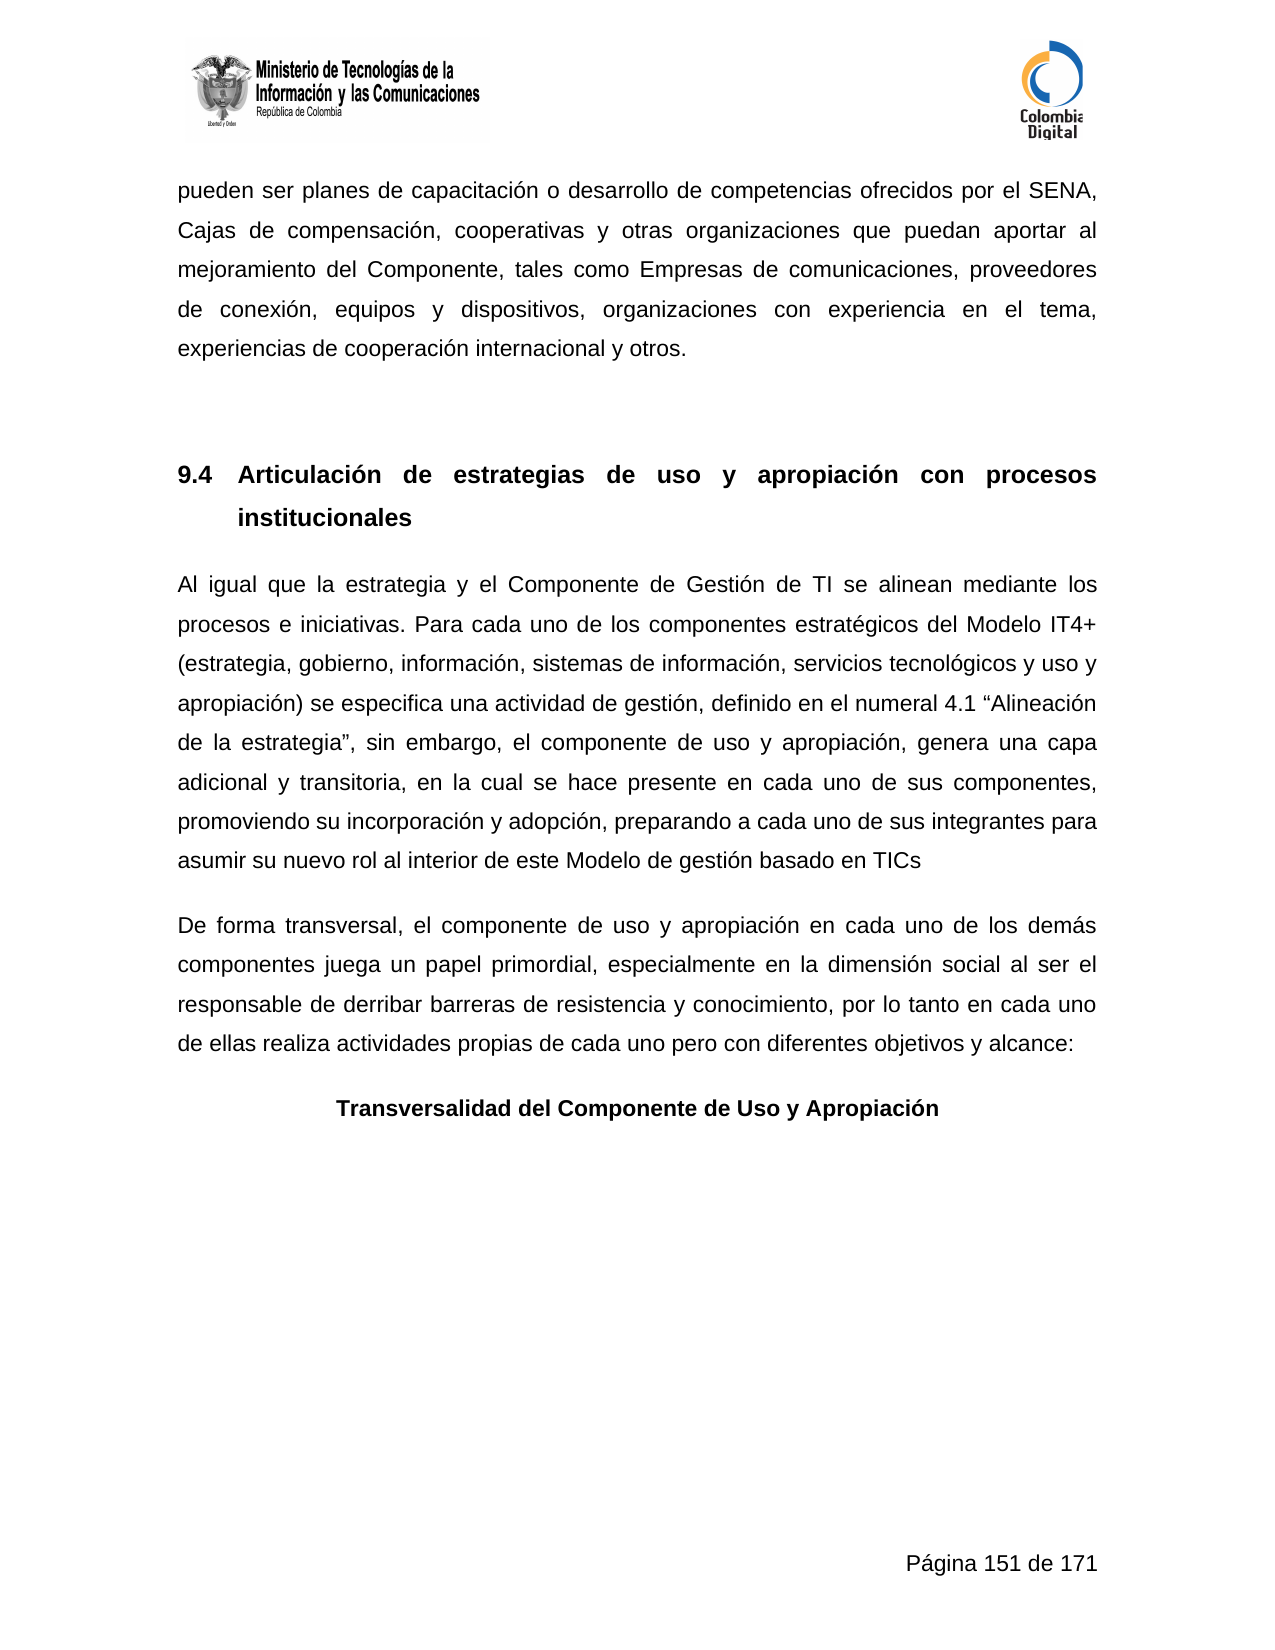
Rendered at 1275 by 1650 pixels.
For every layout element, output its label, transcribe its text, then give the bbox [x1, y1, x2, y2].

picture [1020, 39, 1083, 139]
text De forma transversal, el componente de uso y apropiación en cada uno de los demás componentes juega un papel primordial, especialmente en la dimensión social al ser el responsable de derribar barreras de resistencia y conocimiento, por lo tanto en cada uno de ellas realiza actividades propias de cada uno pero con diferentes objetivos y alcance: [177, 912, 1098, 1057]
text Transversalidad del Componente de Uso y Apropiación [177, 1095, 1098, 1121]
subtitle Articulación de estrategias de uso y apropiación con procesos institucionales [177, 460, 1098, 532]
text Al igual que la estrategia y el Componente de Gestión de TI se alinean mediante los procesos e iniciativas. Para cada uno de los componentes estratégicos del Modelo IT4+ (estrategia, gobierno, información, sistemas de información, servicios tecnológicos y uso y apropiación) se especifica una actividad de gestión, definido en el numeral 4.1 “Alineación de la estrategia”, sin embargo, el componente de uso y apropiación, genera una capa adicional y transitoria, en la cual se hace presente en cada uno de sus componentes, promoviendo su incorporación y adopción, preparando a cada uno de sus integrantes para asumir su nuevo rol al interior de este Modelo de gestión basado en TICs [177, 571, 1098, 874]
